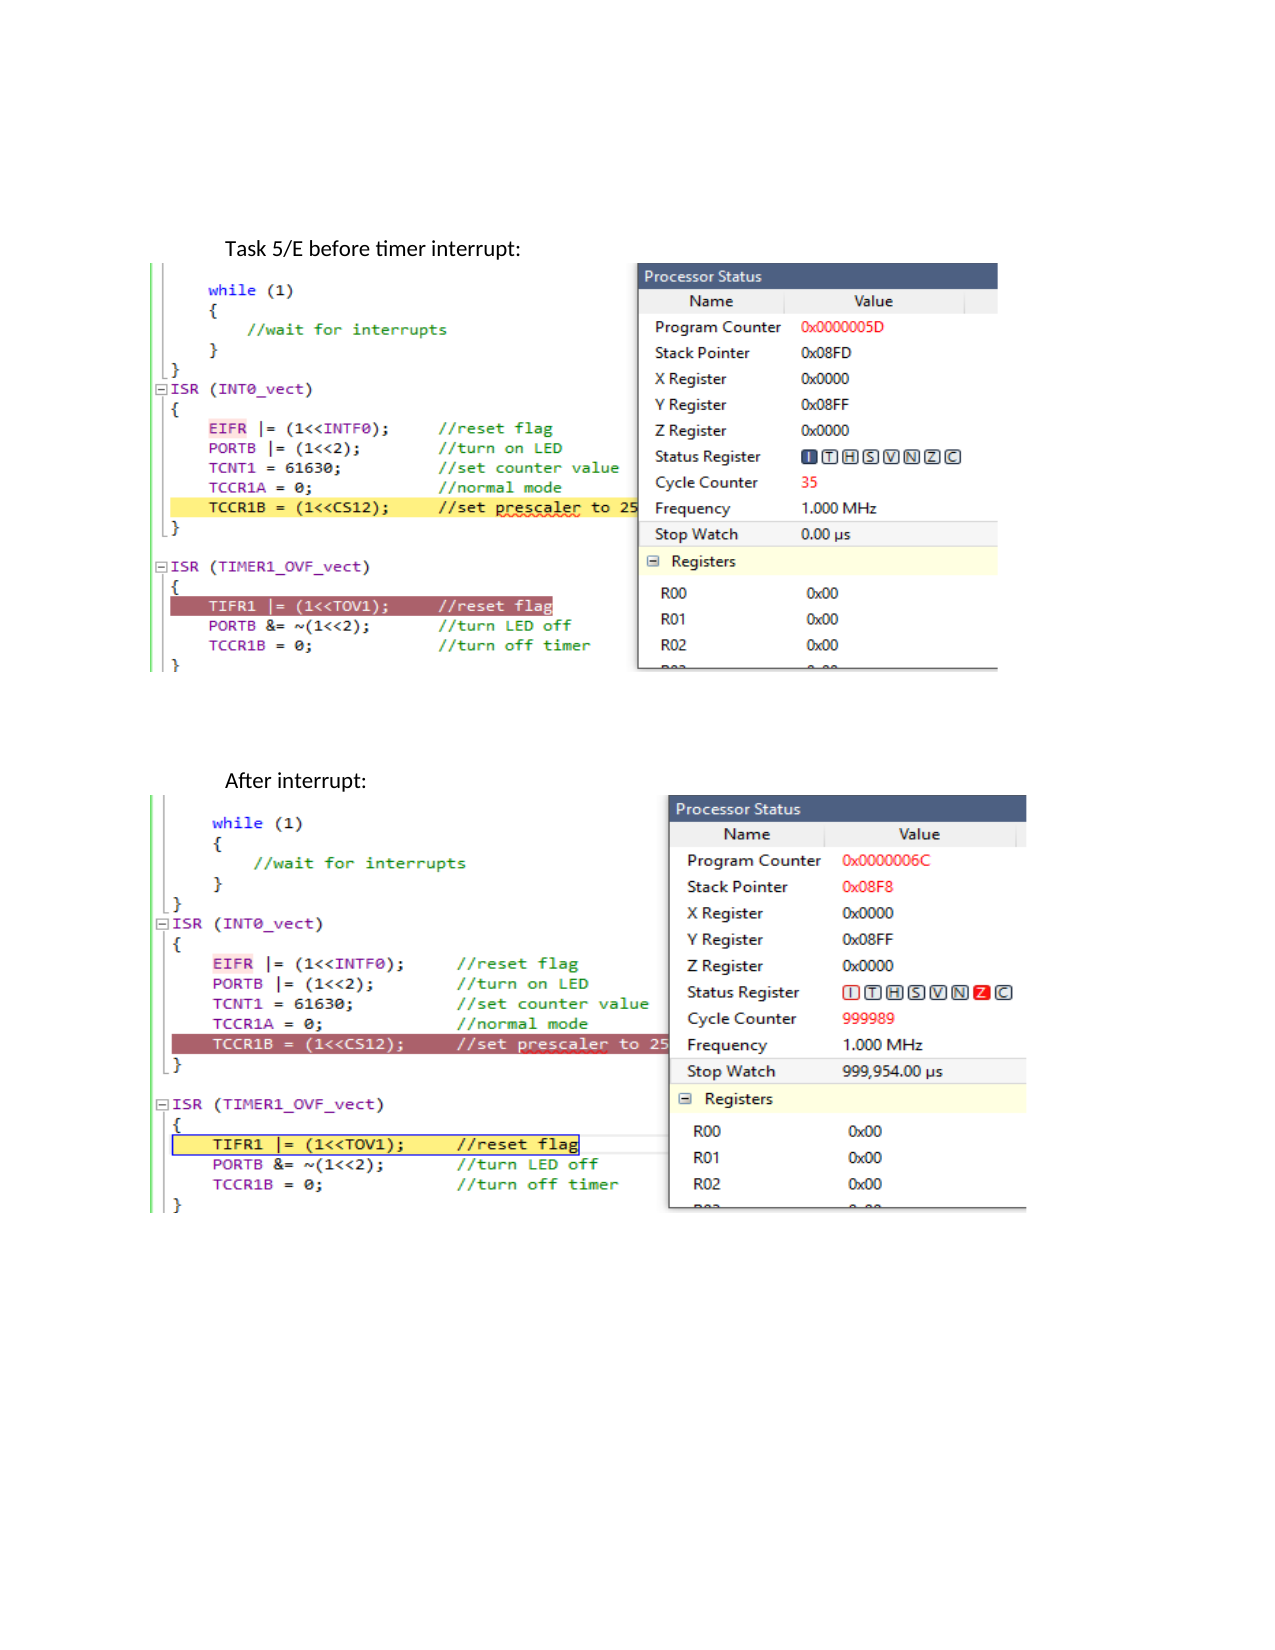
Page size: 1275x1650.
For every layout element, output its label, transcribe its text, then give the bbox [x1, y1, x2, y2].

picture [150, 263, 998, 672]
text After interrupt: [150, 766, 1125, 794]
picture [150, 795, 1027, 1213]
text Task 5/E before timer interrupt: [150, 234, 1125, 262]
